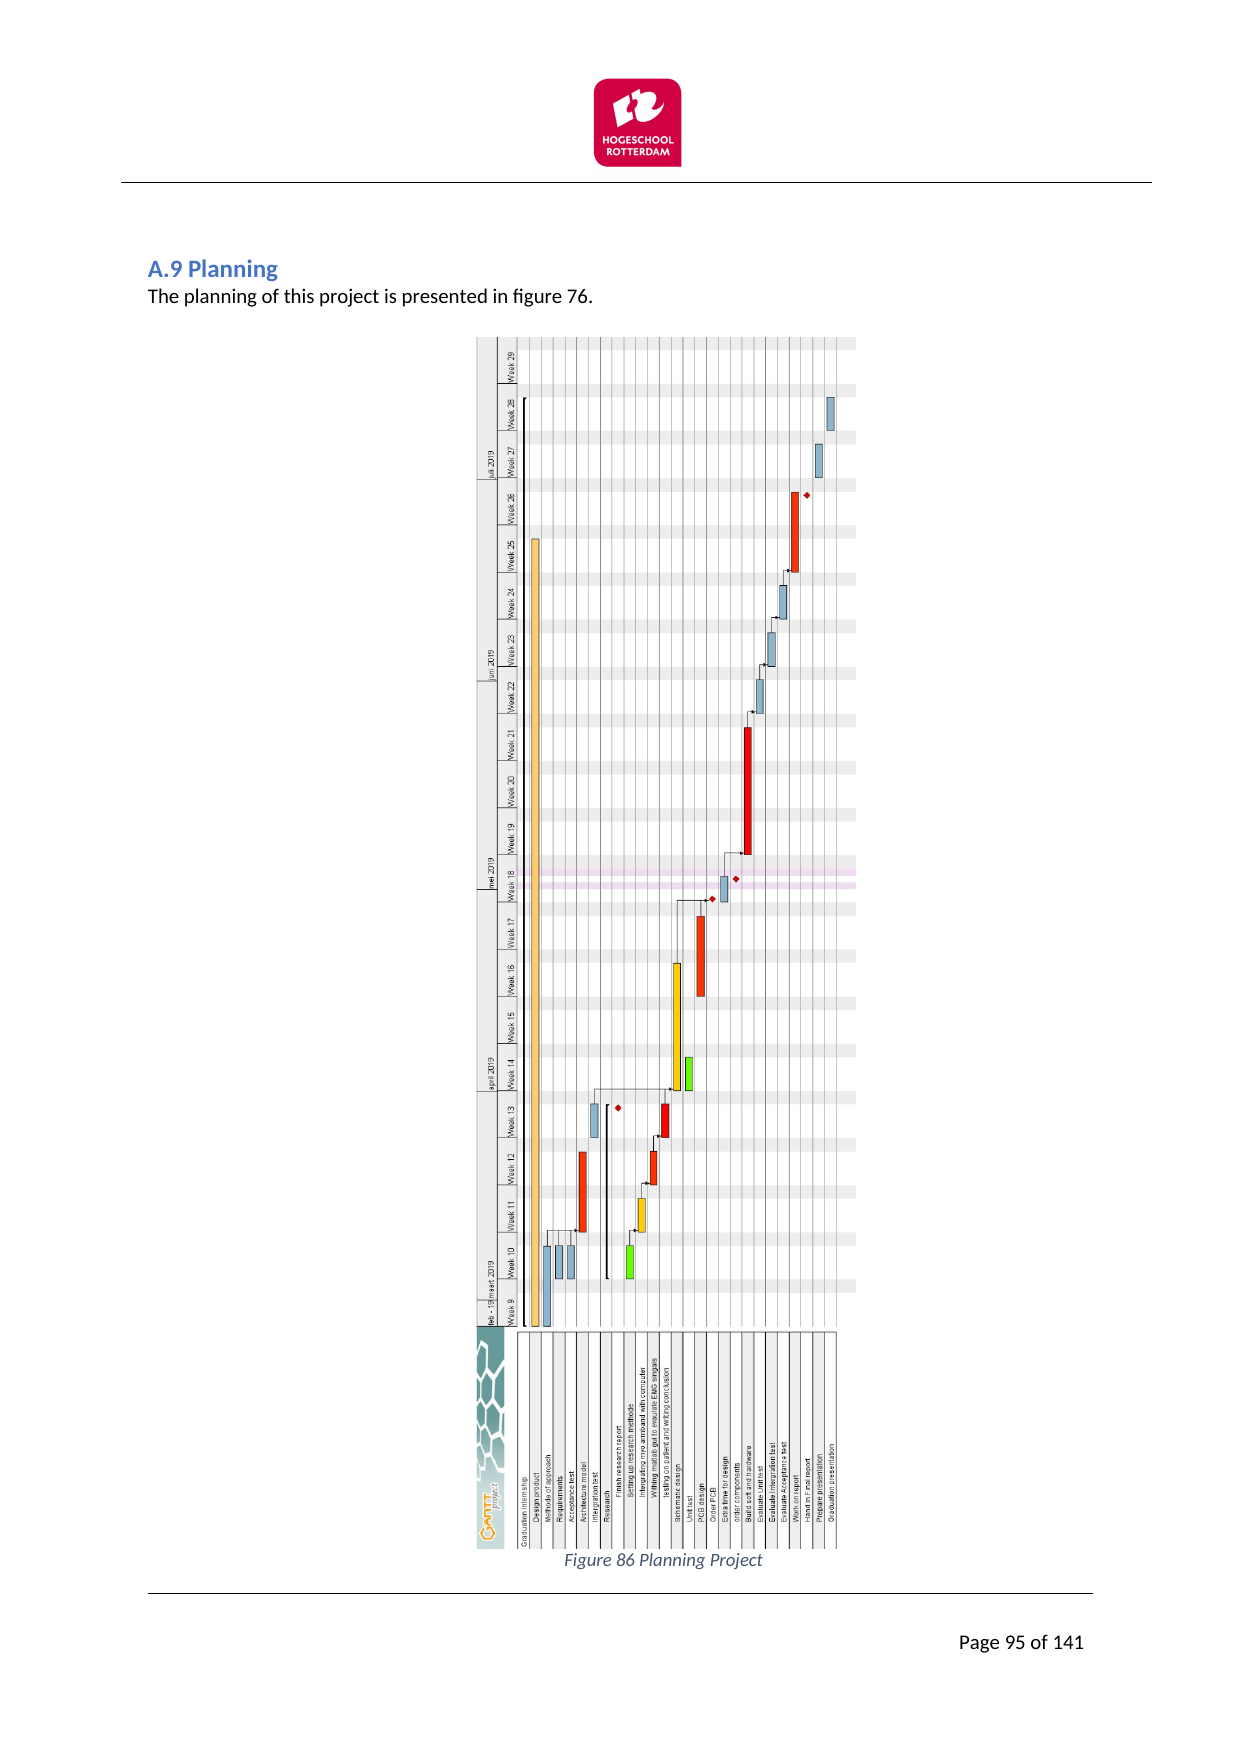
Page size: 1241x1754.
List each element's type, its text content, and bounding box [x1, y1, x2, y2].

subtitle A.9 Planning [148, 253, 1093, 284]
text Figure 86 Planning Project [236, 1548, 1093, 1571]
text The planning of this project is presented in figure 76. [148, 284, 1093, 309]
picture [477, 338, 856, 1549]
picture [590, 73, 685, 173]
